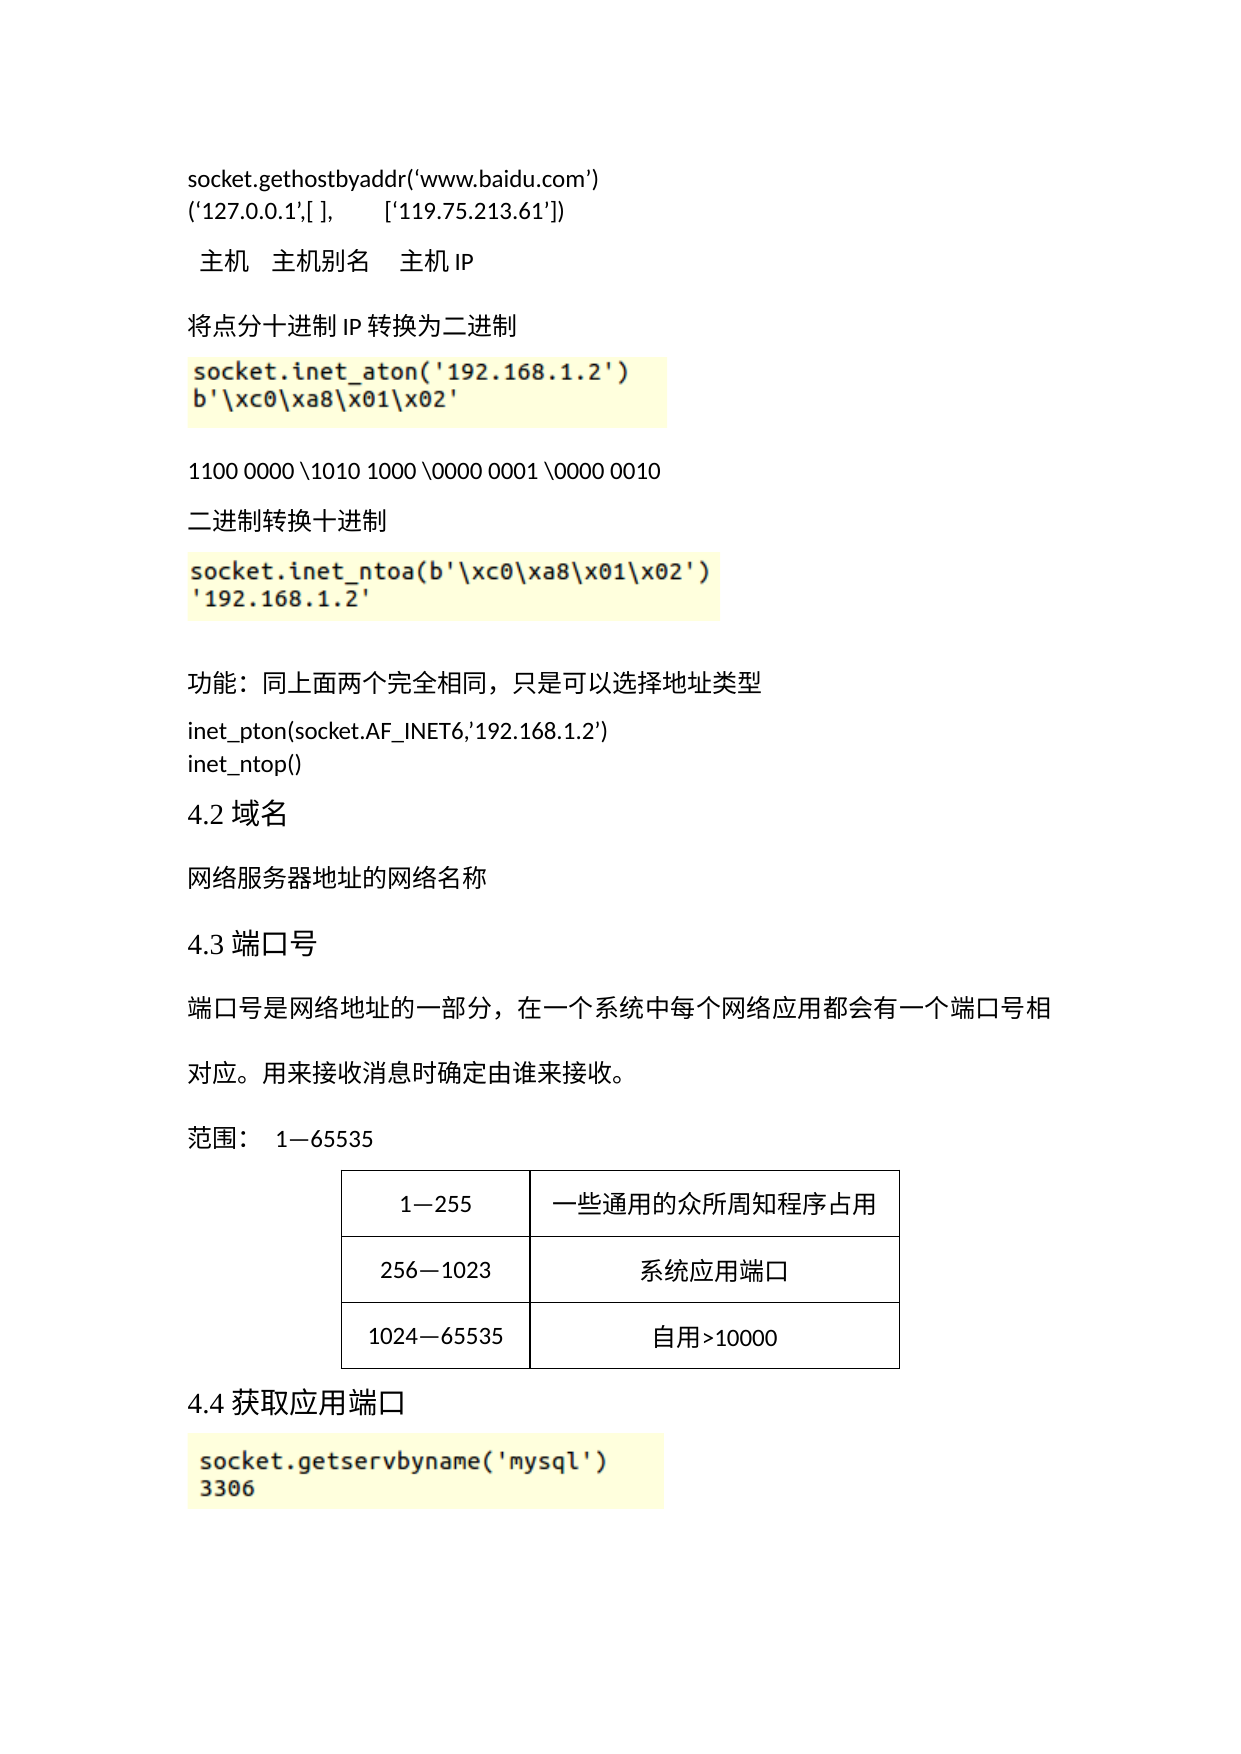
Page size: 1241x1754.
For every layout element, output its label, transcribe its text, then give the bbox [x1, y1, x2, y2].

table_cell 自用>10000 [531, 1303, 899, 1368]
text 将点分十进制IP转换为二进制 [187, 292, 1053, 357]
text 1100 0000 \1010 1000 \0000 0001 \0000 0010 [187, 454, 1053, 487]
table_cell 256—1023 [342, 1237, 529, 1302]
text 范围： 1—65535 [187, 1104, 1053, 1169]
text 主机 主机别名 主机IP [187, 227, 1053, 292]
text 4.4 获取应用端口 [187, 1369, 1053, 1434]
text 功能：同上面两个完全相同，只是可以选择地址类型 [187, 649, 1053, 714]
table_header 一些通用的众所周知程序占用 [531, 1171, 899, 1236]
text 网络服务器地址的网络名称 [187, 844, 1053, 909]
text 4.2 域名 [187, 779, 1053, 844]
text 二进制转换十进制 [187, 487, 1053, 552]
text inet_pton(socket.AF_INET6,’192.168.1.2’) [187, 714, 1053, 747]
picture [187, 1433, 664, 1509]
text socket.gethostbyaddr(‘www.baidu.com’) [187, 162, 1053, 194]
table_cell 1024—65535 [342, 1303, 529, 1368]
text 4.3 端口号 [187, 909, 1053, 974]
picture [187, 357, 668, 428]
text inet_ntop() [187, 747, 1053, 779]
table_cell 系统应用端口 [531, 1237, 899, 1302]
text (‘127.0.0.1’,[ ], [‘119.75.213.61’]) [187, 194, 1053, 227]
picture [187, 552, 721, 621]
text 端口号是网络地址的一部分，在一个系统中每个网络应用都会有一个端口号相对应。用来接收消息时确定由谁来接收。 [187, 974, 1053, 1104]
table_header 1—255 [342, 1171, 529, 1236]
